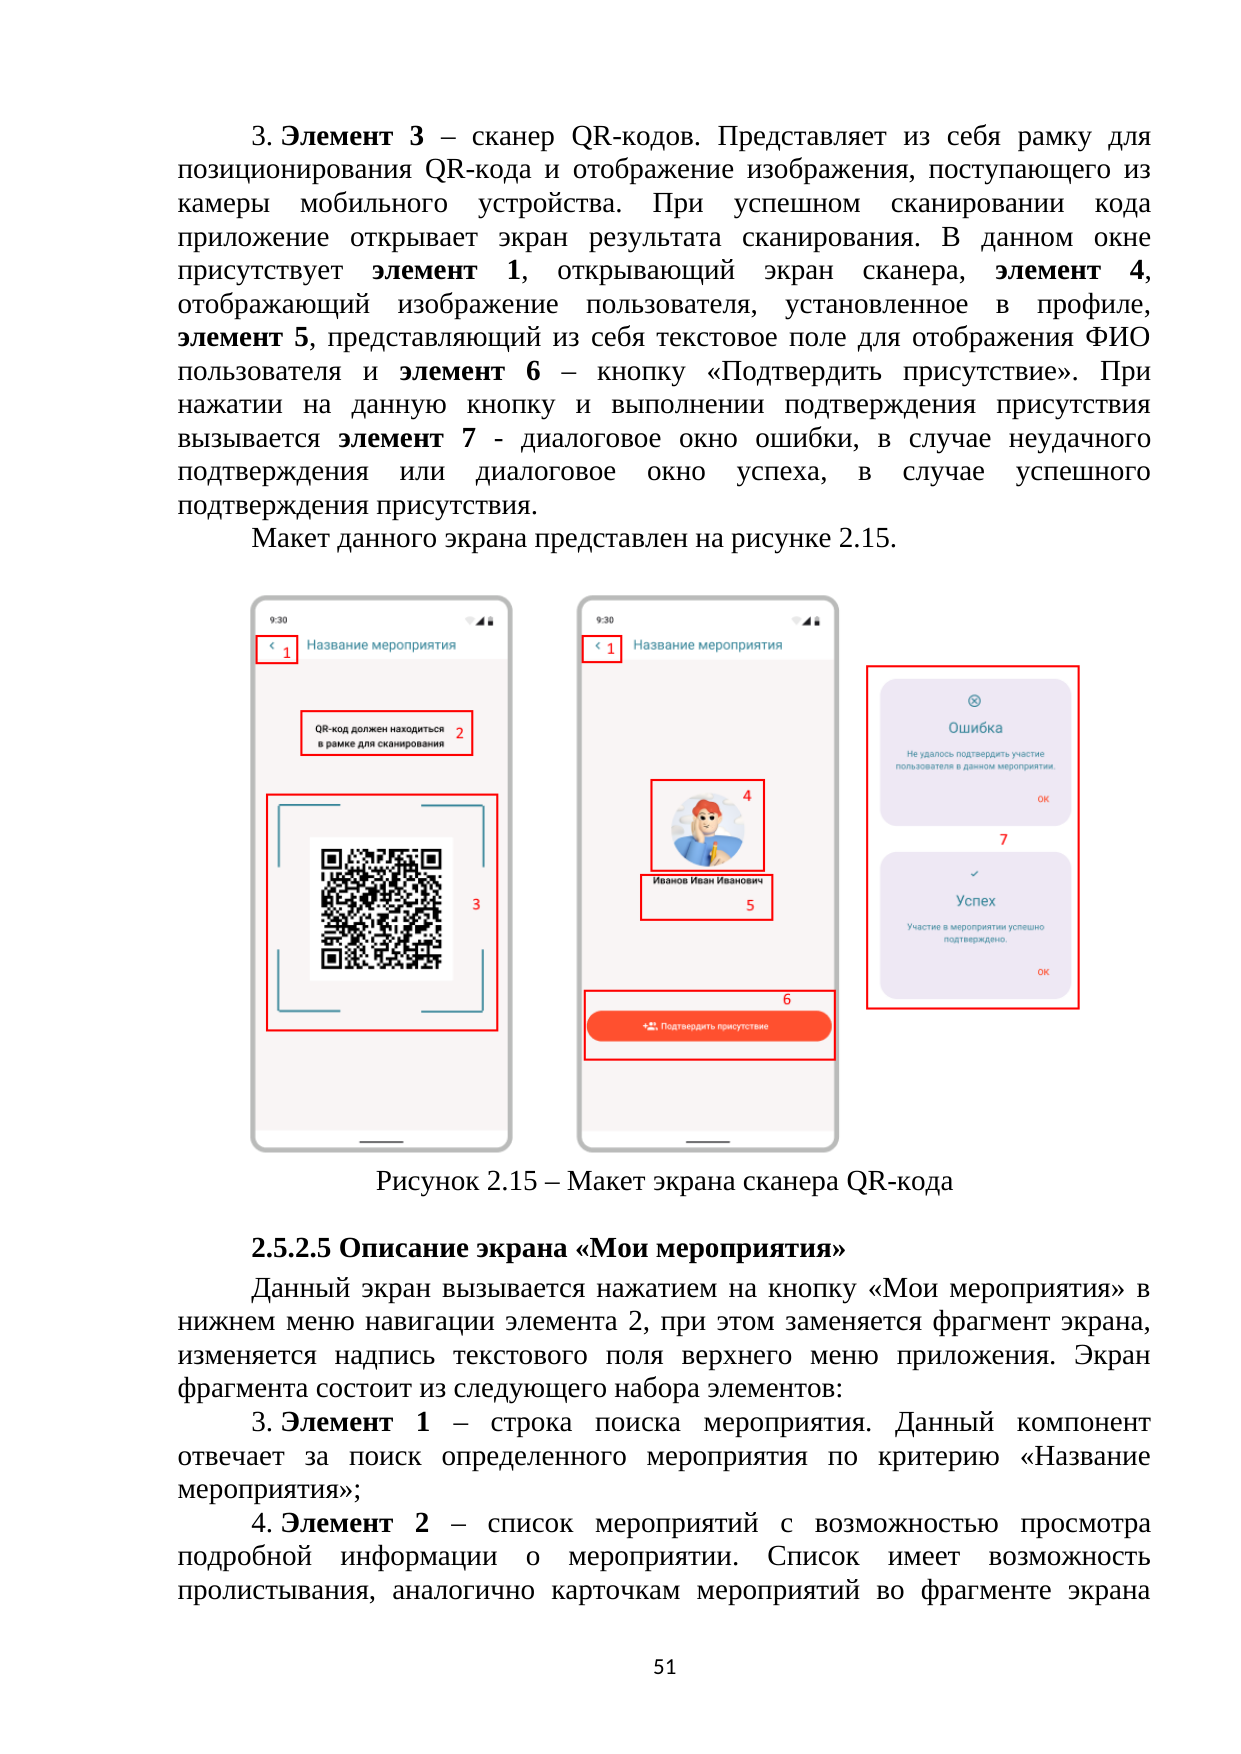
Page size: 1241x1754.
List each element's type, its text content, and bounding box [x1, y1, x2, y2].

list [177, 1505, 1152, 1605]
picture [242, 587, 1087, 1164]
list Элемент 3 – сканер QR-кодов. Представляет из себя рамку для позиционирования QR-кода и отображение изображения, поступающего из камеры мобильного устройства. При успешном сканировании кода приложение открывает экран результата сканирования. В данном окне присутствует элемент 1, открывающий экран сканера, элемент 4, отображающий изображение пользователя, установленное в профиле, элемент 5, представляющий из себя текстовое поле для отображения ФИО пользователя и элемент 6 – кнопку «Подтвердить присутствие». При нажатии на данную кнопку и выполнении подтверждения присутствия вызывается элемент 7 - диалоговое окно ошибки, в случае неудачного подтверждения или диалоговое окно успеха, в случае успешного подтверждения присутствия. [177, 118, 1152, 521]
text Данный экран вызывается нажатием на кнопку «Мои мероприятия» в нижнем меню навигации элемента 2, при этом заменяется фрагмент экрана, изменяется надпись текстового поля верхнего меню приложения. Экран фрагмента состоит из следующего набора элементов: [177, 1270, 1152, 1404]
text Макет данного экрана представлен на рисунке 2.15. [177, 521, 1152, 554]
text Рисунок 2.15 – Макет экрана сканера QR-кода [177, 1163, 1152, 1197]
text 2.5.2.5 Описание экрана «Мои мероприятия» [177, 1230, 1152, 1264]
list Элемент 1 – строка поиска мероприятия. Данный компонент отвечает за поиск определенного мероприятия по критерию «Название мероприятия»; [177, 1404, 1152, 1505]
